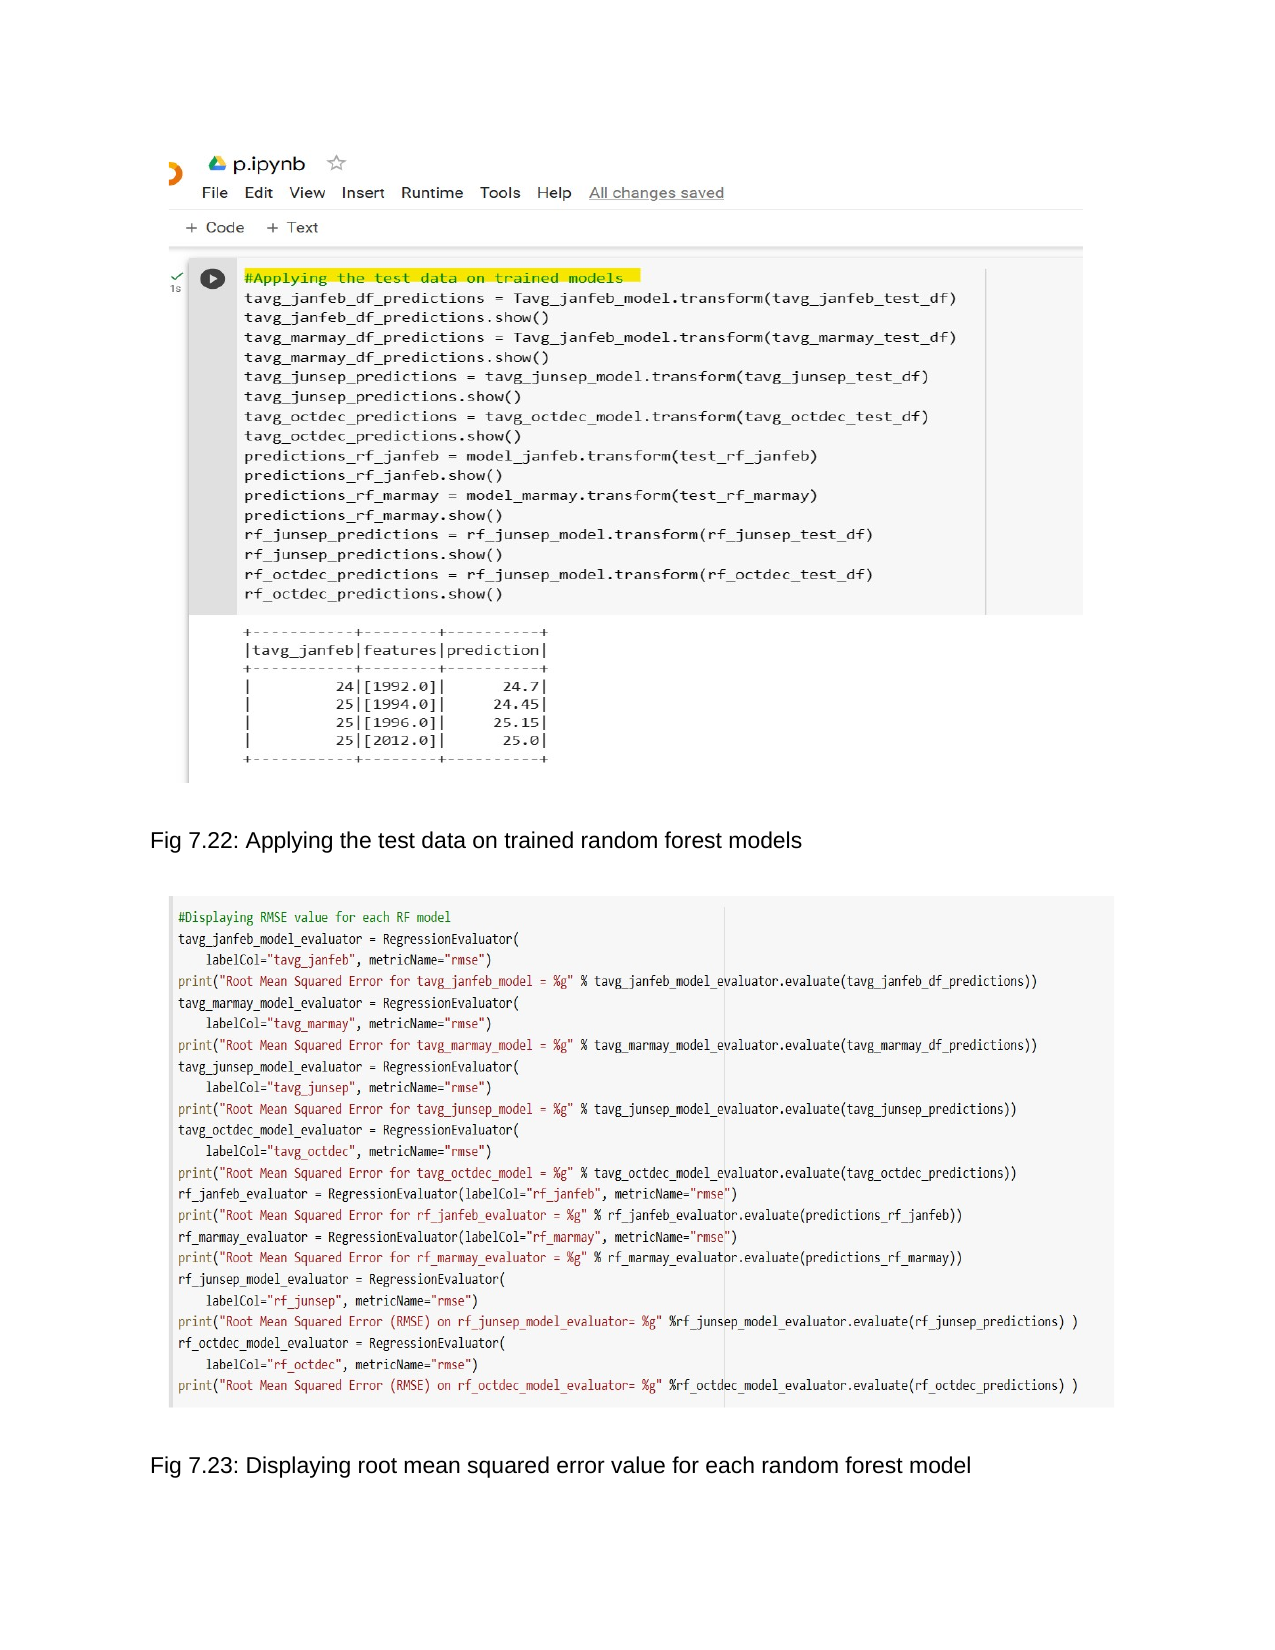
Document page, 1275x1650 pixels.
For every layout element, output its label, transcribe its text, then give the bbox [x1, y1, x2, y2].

text Fig 7.23: Displaying root mean squared error value for each random forest model [150, 1452, 1125, 1479]
text Fig 7.22: Applying the test data on trained random forest models [150, 827, 1125, 854]
